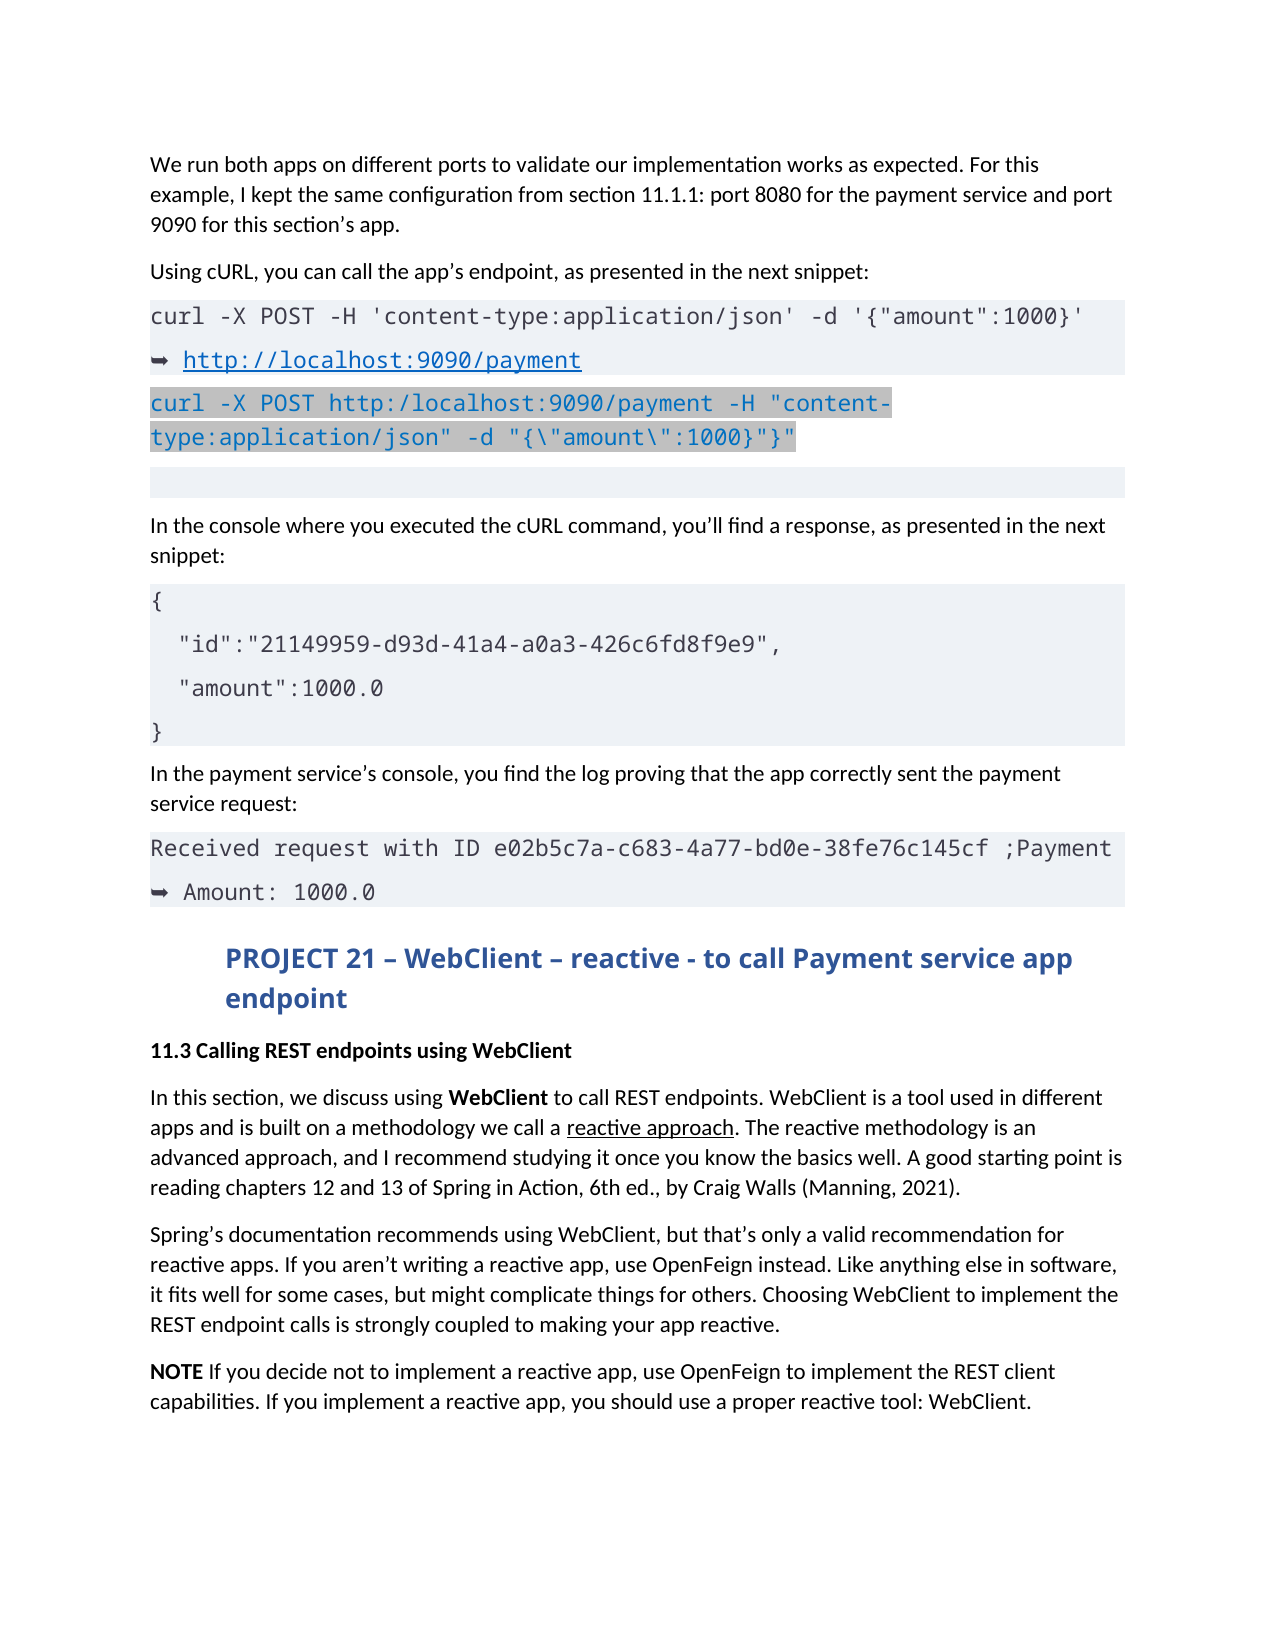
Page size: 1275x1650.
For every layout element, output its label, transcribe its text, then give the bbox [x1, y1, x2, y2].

text "amount":1000.0 [150, 671, 1125, 703]
text Received request with ID e02b5c7a-c683-4a77-bd0e-38fe76c145cf ;Payment [150, 832, 1125, 863]
text Using cURL, you can call the app’s endpoint, as presented in the next snippet: [150, 257, 1125, 285]
text In the payment service’s console, you find the log proving that the app correctly sent the payment service request: [150, 759, 1125, 817]
text In this section, we discuss using WebClient to call REST endpoints. WebClient is a tool used in different apps and is built on a methodology we call a reactive approach. The reactive methodology is an advanced approach, and I recommend studying it once you know the basics well. A good starting point is reading chapters 12 and 13 of Spring in Action, 6th ed., by Craig Walls (Manning, 2021). [150, 1083, 1125, 1201]
text curl -X POST http:/localhost:9090/payment -H "content-type:application/json" -d "{\"amount\":1000}"}" [150, 387, 1125, 452]
text "id":"21149959-d93d-41a4-a0a3-426c6fd8f9e9", [150, 628, 1125, 659]
text NOTE If you decide not to implement a reactive app, use OpenFeign to implement the REST client capabilities. If you implement a reactive app, you should use a proper reactive tool: WebClient. [150, 1357, 1125, 1416]
subtitle PROJECT 21 – WebClient – reactive - to call Payment service app endpoint [225, 940, 1125, 1017]
text 11.3 Calling REST endpoints using WebClient [150, 1036, 1125, 1064]
text ➥ Amount: 1000.0 [150, 876, 1125, 907]
text In the console where you executed the cURL command, you’ll find a response, as presented in the next snippet: [150, 511, 1125, 569]
text ➥ http://localhost:9090/payment [150, 343, 1125, 375]
text We run both apps on different ports to validate our implementation works as expected. For this example, I kept the same configuration from section 11.1.1: port 8080 for the payment service and port 9090 for this section’s app. [150, 150, 1125, 238]
text curl -X POST -H 'content-type:application/json' -d '{"amount":1000}' [150, 300, 1125, 331]
text Spring’s documentation recommends using WebClient, but that’s only a valid recommendation for reactive apps. If you aren’t writing a reactive app, use OpenFeign instead. Like anything else in software, it fits well for some cases, but might complicate things for others. Choosing WebClient to implement the REST endpoint calls is strongly coupled to making your app reactive. [150, 1220, 1125, 1339]
text } [150, 715, 1125, 746]
text { [150, 584, 1125, 615]
